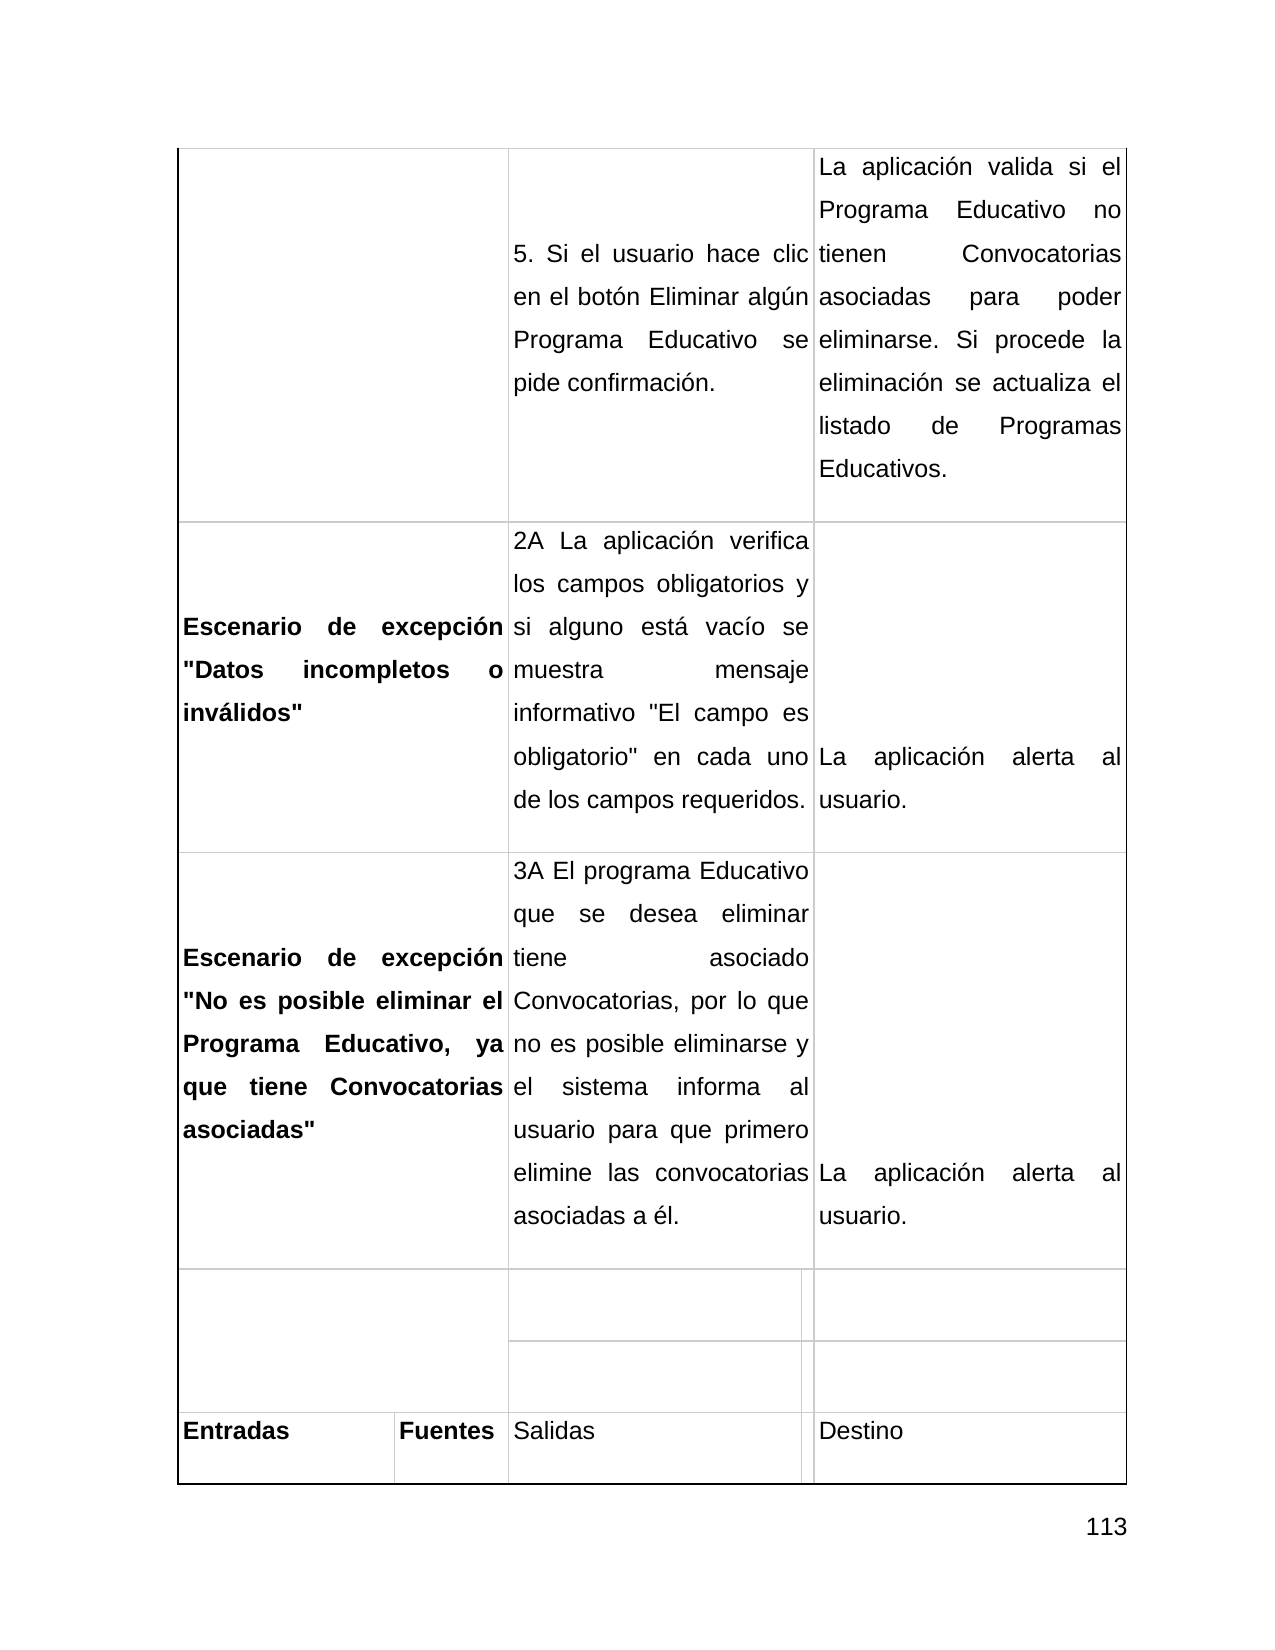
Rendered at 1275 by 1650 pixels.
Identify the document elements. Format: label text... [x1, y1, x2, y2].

table_cell La aplicación valida si el Programa Educativo no tienen Convocatorias asociadas para poder eliminarse. Si procede la eliminación se actualiza el listado de Programas Educativos. [815, 149, 1126, 521]
table_cell 2A La aplicación verifica los campos obligatorios y si alguno está vacío se muestra mensaje informativo "El campo es obligatorio" en cada uno de los campos requeridos. [509, 523, 813, 852]
table_cell Escenario de excepción "Datos incompletos o inválidos" [179, 523, 508, 852]
table_cell Salidas [509, 1413, 801, 1483]
table_cell [509, 1270, 801, 1340]
table_cell [815, 1270, 1126, 1340]
table_cell La aplicación alerta al usuario. [815, 523, 1126, 852]
table_cell Destino [815, 1413, 1126, 1483]
table_cell [815, 1342, 1126, 1412]
table_cell Escenario de excepción "No es posible eliminar el Programa Educativo, ya que tiene Convocatorias asociadas" [179, 853, 508, 1268]
table_cell 3A El programa Educativo que se desea eliminar tiene asociado Convocatorias, por lo que no es posible eliminarse y el sistema informa al usuario para que primero elimine las convocatorias asociadas a él. [509, 853, 813, 1268]
table_cell La aplicación alerta al usuario. [815, 853, 1126, 1268]
table_cell [802, 1342, 813, 1412]
table_cell [802, 1270, 813, 1340]
table_cell [509, 1342, 801, 1412]
table_cell 5. Si el usuario hace clic en el botón Eliminar algún Programa Educativo se pide confirmación. [509, 149, 813, 521]
table_cell Entradas [179, 1413, 394, 1483]
table_cell [802, 1413, 813, 1483]
table_cell [179, 1270, 508, 1412]
table_cell Fuentes [395, 1413, 508, 1483]
